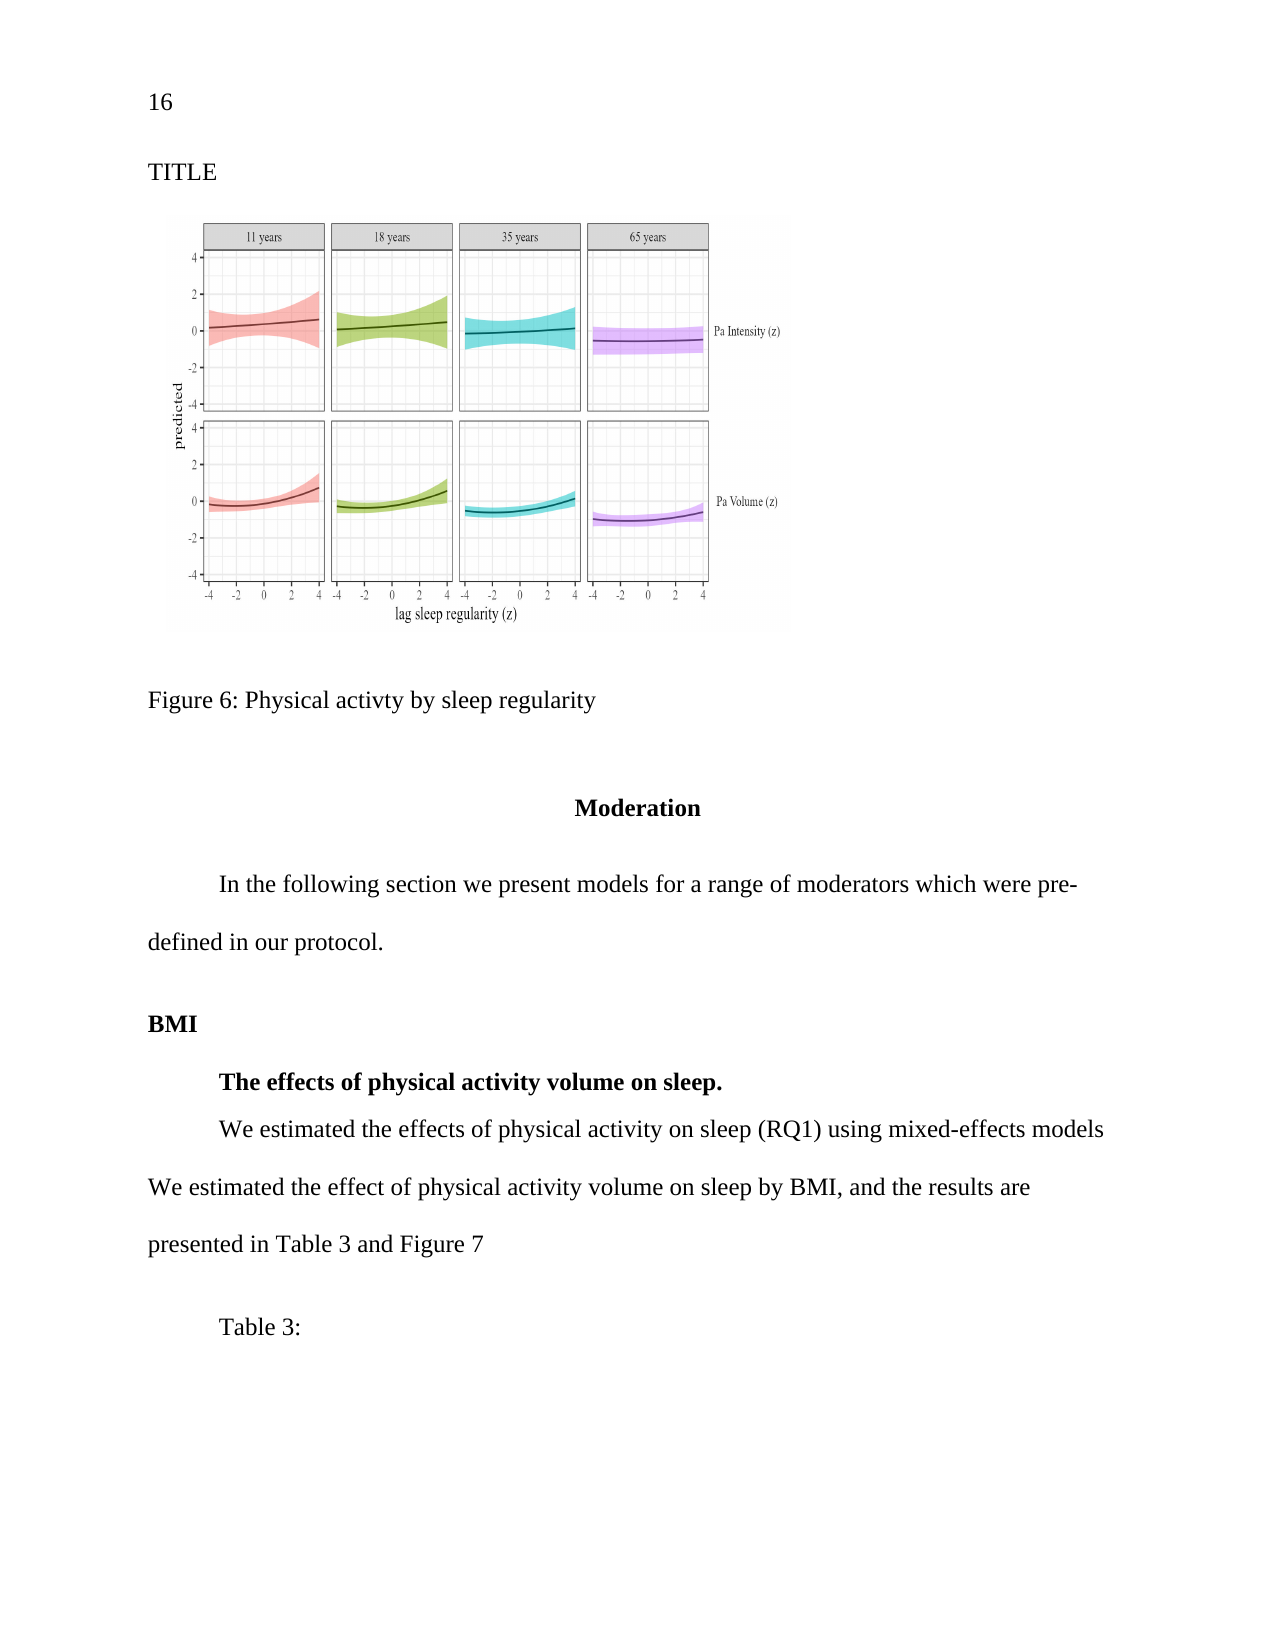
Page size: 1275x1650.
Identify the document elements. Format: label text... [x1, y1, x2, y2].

text In the following section we present models for a range of moderators which were pre-defined in our protocol. [148, 869, 1127, 955]
subtitle Moderation [148, 793, 1127, 822]
text We estimated the effects of physical activity on sleep (RQ1) using mixed-effects models We estimated the effect of physical activity volume on sleep by BMI, and the results are presented in Table 3 and Figure 7 [148, 1114, 1127, 1258]
subtitle BMI [148, 1009, 1127, 1038]
text Figure 6: Physical activty by sleep regularity [148, 685, 1127, 714]
text Table 3: [148, 1312, 1127, 1340]
subtitle The effects of physical activity volume on sleep. [148, 1067, 1127, 1095]
picture [166, 215, 792, 632]
